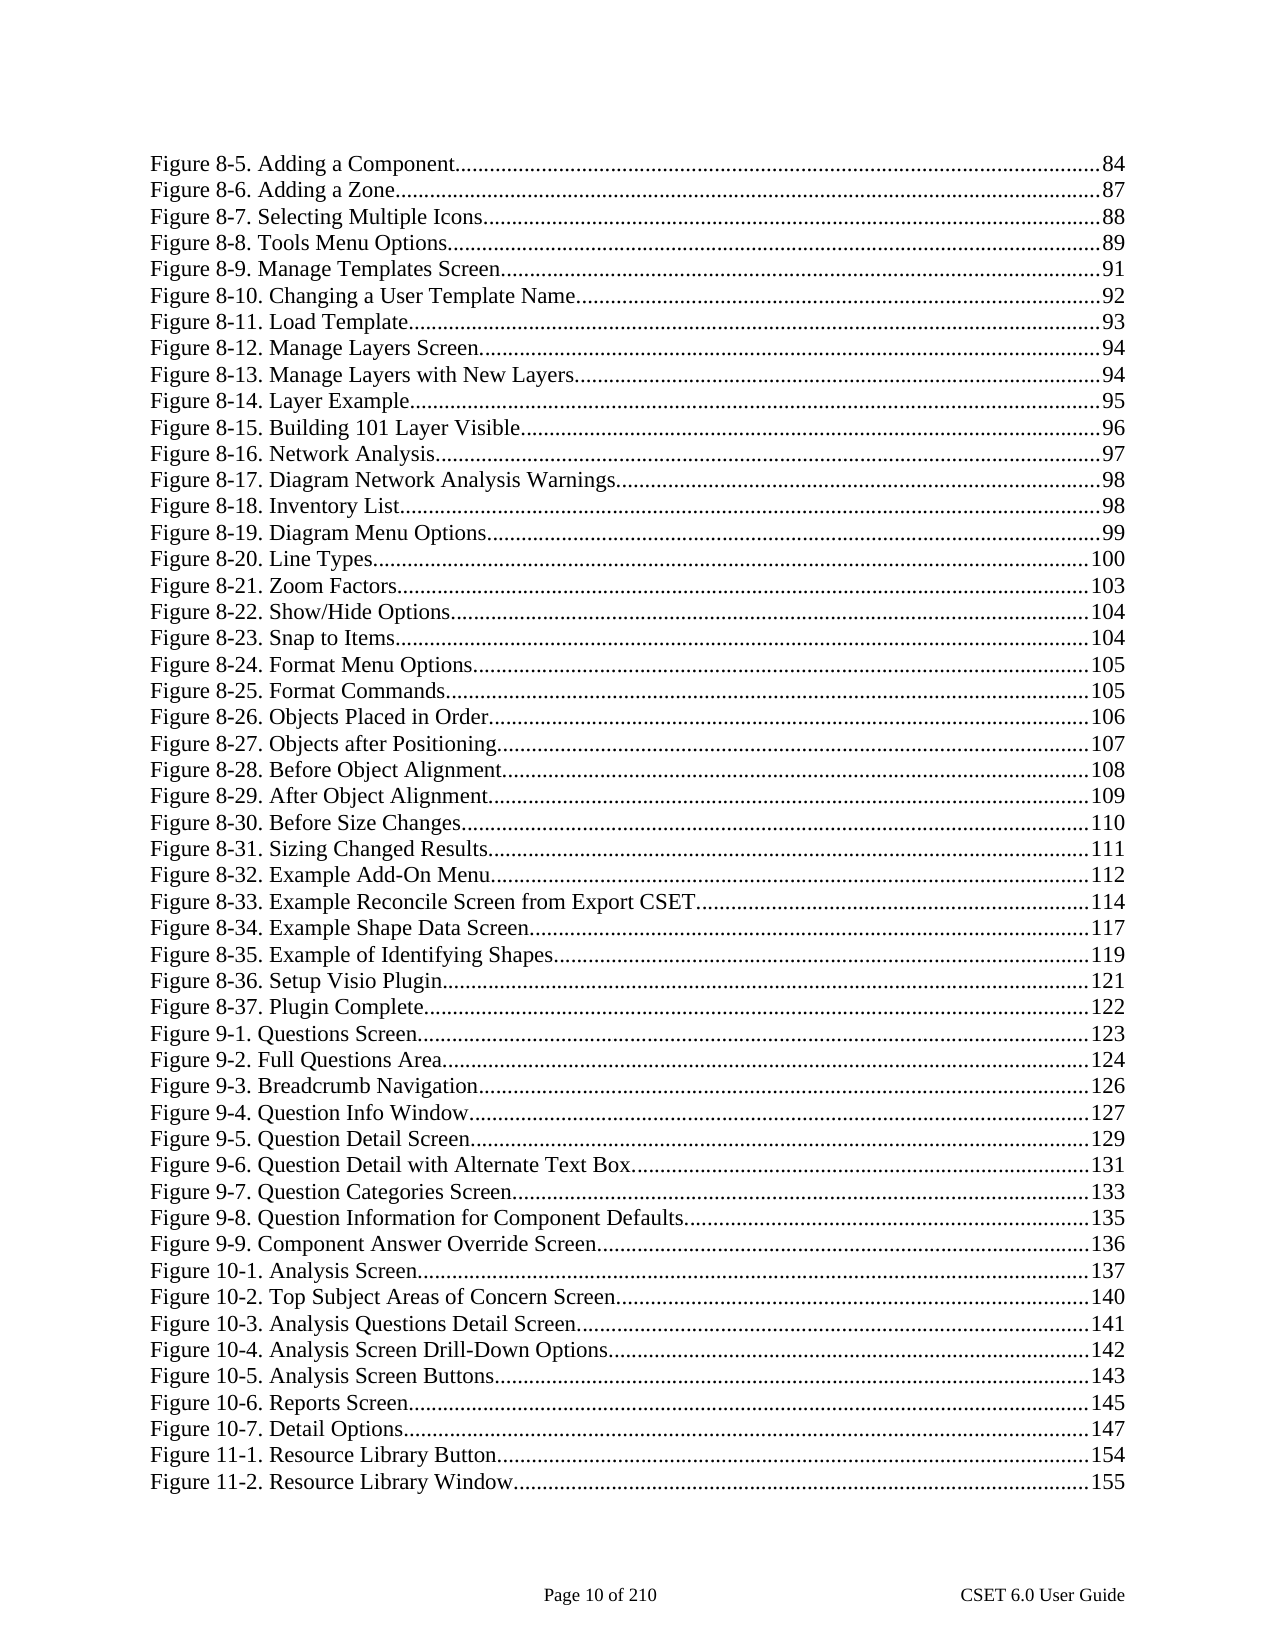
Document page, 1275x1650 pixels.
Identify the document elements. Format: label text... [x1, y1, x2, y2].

text Figure 9-5. Question Detail Screen. 129 [150, 1125, 1125, 1151]
text Figure 8-13. Manage Layers with New Layers. 94 [150, 361, 1125, 387]
text Figure 8-19. Diagram Menu Options. 99 [150, 519, 1125, 545]
text Figure 9-9. Component Answer Override Screen. 136 [150, 1231, 1125, 1257]
text Figure 8-7. Selecting Multiple Icons. 88 [150, 203, 1125, 229]
text Figure 10-5. Analysis Screen Buttons. 143 [150, 1362, 1125, 1389]
text Figure 8-22. Show/Hide Options. 104 [150, 598, 1125, 624]
text Figure 8-36. Setup Visio Plugin 121 [150, 967, 1125, 993]
text Figure 8-18. Inventory List. 98 [150, 493, 1125, 519]
text Figure 10-2. Top Subject Areas of Concern Screen. 140 [150, 1283, 1125, 1309]
text Figure 9-1. Questions Screen. 123 [150, 1020, 1125, 1046]
text Figure 8-32. Example Add-On Menu. 112 [150, 862, 1125, 888]
text Figure 8-5. Adding a Component. 84 [150, 150, 1125, 176]
text Figure 8-14. Layer Example. 95 [150, 387, 1125, 413]
text Figure 9-8. Question Information for Component Defaults. 135 [150, 1204, 1125, 1231]
text Figure 8-29. After Object Alignment. 109 [150, 782, 1125, 809]
text Figure 8-25. Format Commands. 105 [150, 677, 1125, 703]
text Figure 11-2. Resource Library Window. 155 [150, 1468, 1125, 1494]
text Figure 8-24. Format Menu Options. 105 [150, 651, 1125, 677]
text Figure 8-15. Building 101 Layer Visible. 96 [150, 413, 1125, 440]
text Figure 8-35. Example of Identifying Shapes. 119 [150, 941, 1125, 967]
text Figure 8-27. Objects after Positioning. 107 [150, 730, 1125, 756]
text Figure 10-6. Reports Screen. 145 [150, 1389, 1125, 1415]
text Figure 9-4. Question Info Window. 127 [150, 1099, 1125, 1125]
text Figure 9-7. Question Categories Screen. 133 [150, 1178, 1125, 1204]
text Figure 8-8. Tools Menu Options. 89 [150, 229, 1125, 255]
text Figure 10-7. Detail Options. 147 [150, 1415, 1125, 1441]
text Figure 8-28. Before Object Alignment. 108 [150, 756, 1125, 782]
text Figure 8-26. Objects Placed in Order. 106 [150, 703, 1125, 730]
text Figure 9-2. Full Questions Area. 124 [150, 1046, 1125, 1072]
text Figure 8-31. Sizing Changed Results. 111 [150, 835, 1125, 862]
text Figure 10-4. Analysis Screen Drill-Down Options. 142 [150, 1336, 1125, 1362]
text Figure 8-16. Network Analysis. 97 [150, 440, 1125, 466]
text Figure 10-3. Analysis Questions Detail Screen. 141 [150, 1309, 1125, 1336]
text Figure 8-33. Example Reconcile Screen from Export CSET. 114 [150, 888, 1125, 914]
text Figure 8-30. Before Size Changes. 110 [150, 809, 1125, 835]
text Figure 8-6. Adding a Zone 87 [150, 176, 1125, 203]
text Figure 11-1. Resource Library Button. 154 [150, 1441, 1125, 1468]
text Figure 8-21. Zoom Factors. 103 [150, 572, 1125, 598]
text Figure 8-34. Example Shape Data Screen. 117 [150, 914, 1125, 941]
text Figure 8-9. Manage Templates Screen. 91 [150, 255, 1125, 282]
text Figure 10-1. Analysis Screen. 137 [150, 1257, 1125, 1283]
text Figure 9-3. Breadcrumb Navigation 126 [150, 1072, 1125, 1099]
text Figure 8-23. Snap to Items. 104 [150, 624, 1125, 651]
text Figure 8-11. Load Template. 93 [150, 308, 1125, 334]
text Figure 8-17. Diagram Network Analysis Warnings. 98 [150, 466, 1125, 493]
text Figure 8-20. Line Types. 100 [150, 545, 1125, 572]
text Figure 8-10. Changing a User Template Name. 92 [150, 282, 1125, 308]
text Figure 8-12. Manage Layers Screen. 94 [150, 334, 1125, 361]
text Figure 9-6. Question Detail with Alternate Text Box. 131 [150, 1151, 1125, 1178]
text Figure 8-37. Plugin Complete. 122 [150, 993, 1125, 1020]
